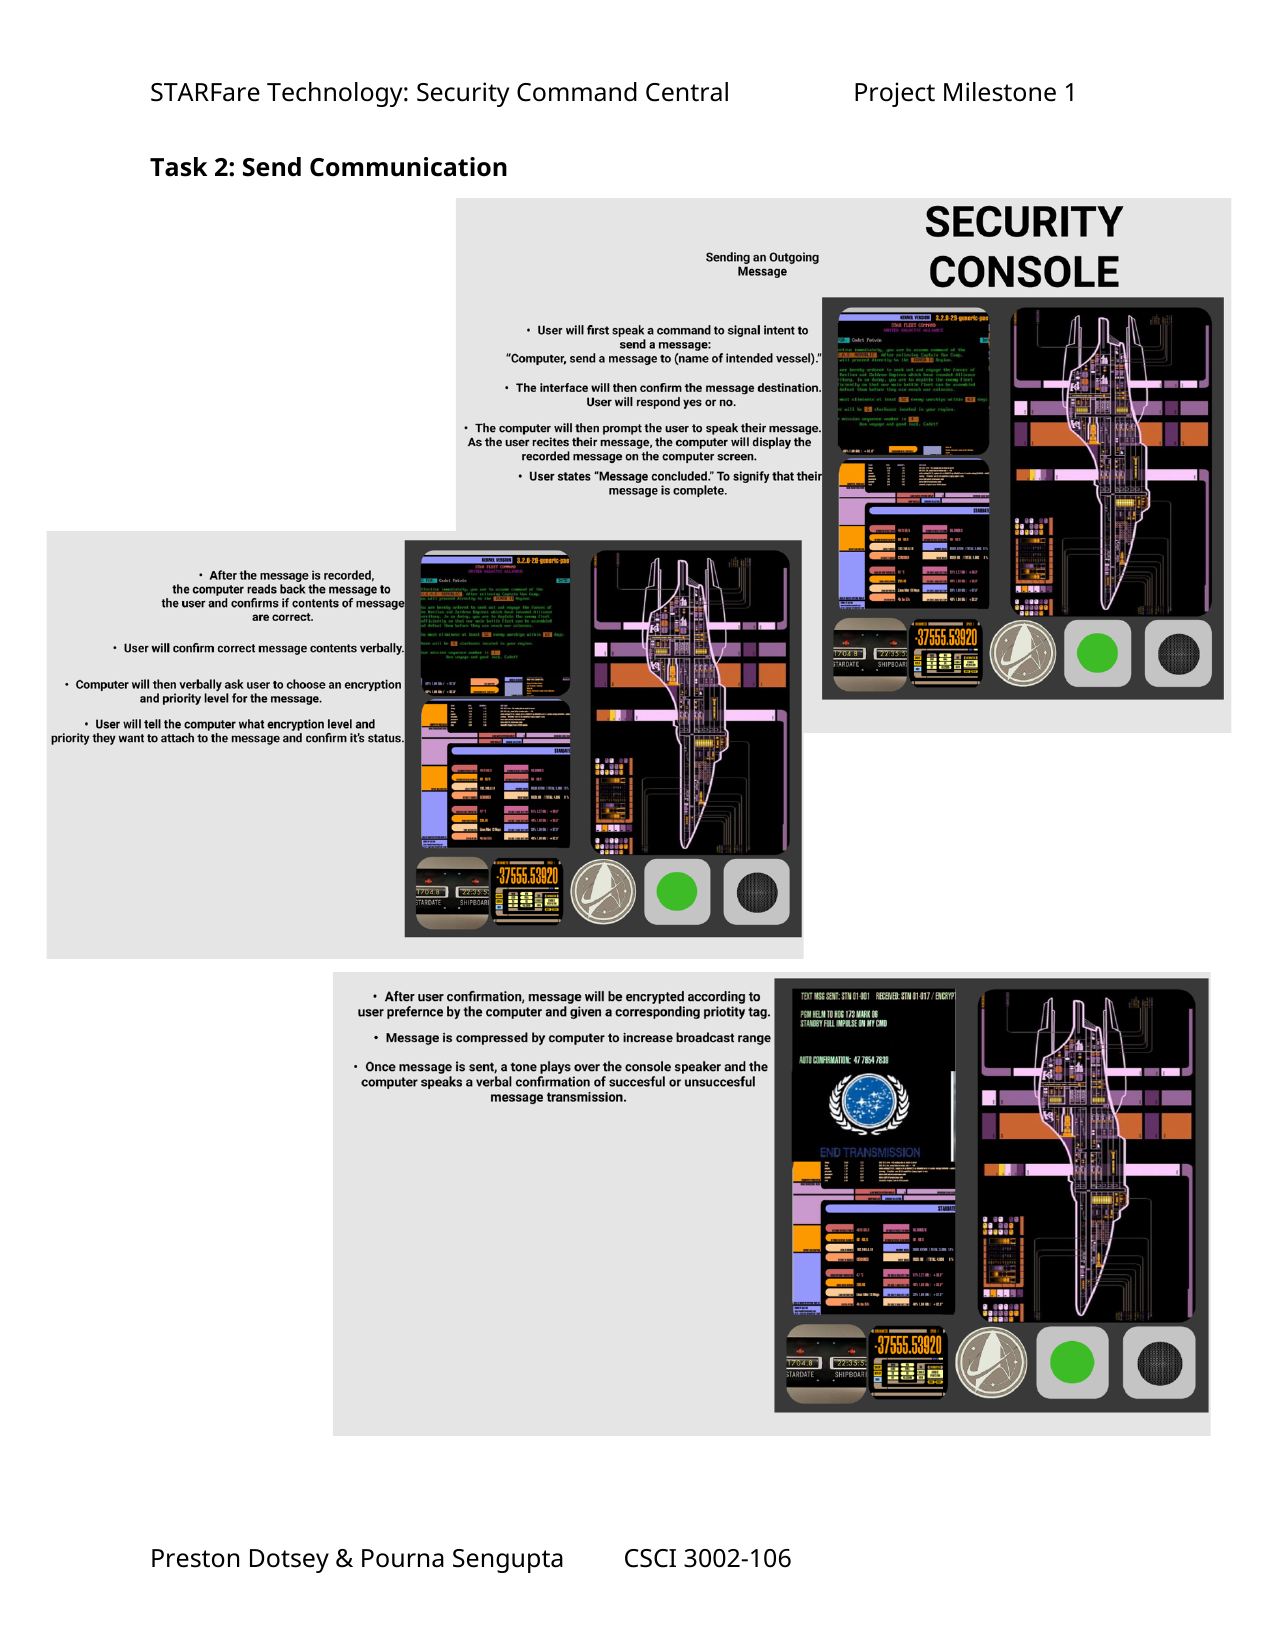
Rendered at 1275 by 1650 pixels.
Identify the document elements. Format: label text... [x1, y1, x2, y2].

text Task 2: Send Communication [150, 150, 1125, 184]
